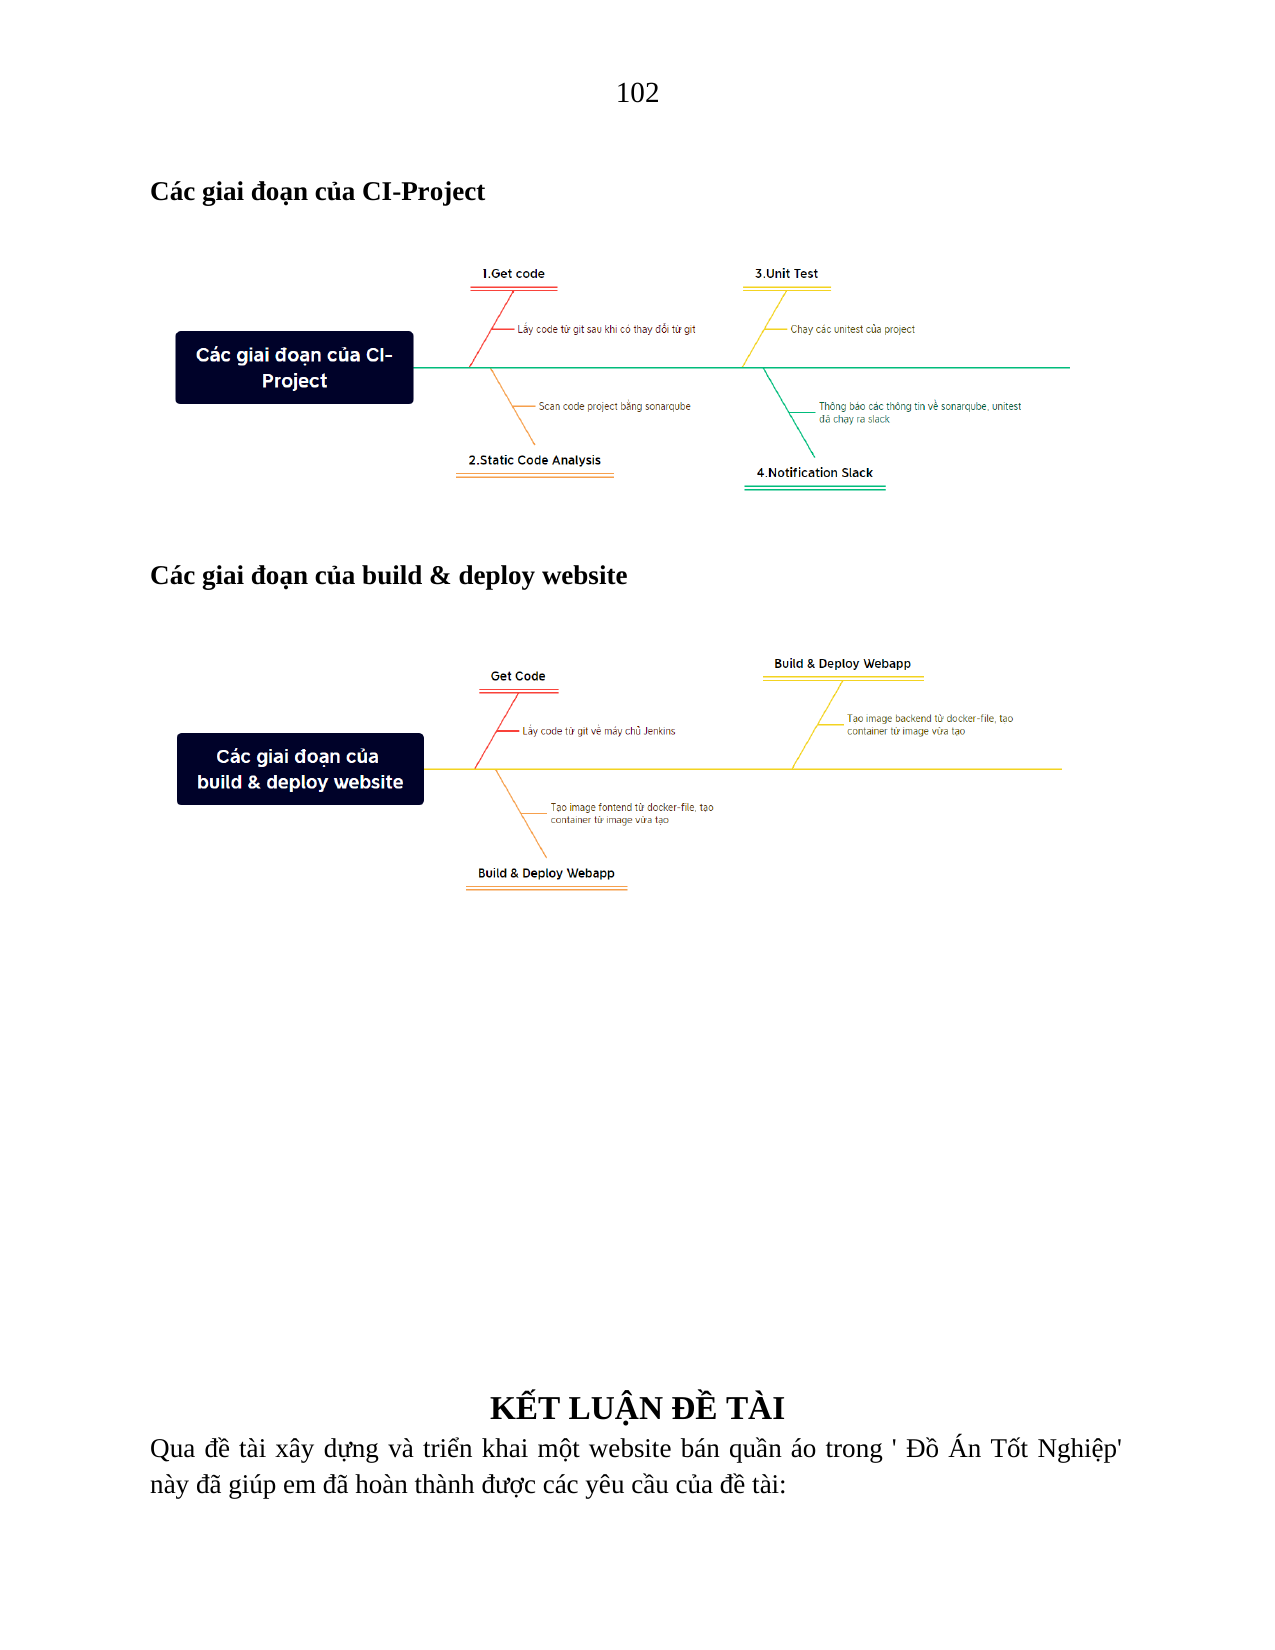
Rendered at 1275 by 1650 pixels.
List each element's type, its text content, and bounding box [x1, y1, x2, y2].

picture [150, 211, 1125, 556]
text Qua đề tài xây dựng và triển khai một website bán quần áo trong ' Đồ Án Tốt Nghiệp' này đã giúp em đã hoàn thành được các yêu cầu của đề tài: [150, 1432, 1125, 1499]
text Các giai đoạn của CI-Project [150, 176, 1125, 207]
picture [150, 595, 1125, 977]
text Các giai đoạn của build & deploy website [150, 559, 1125, 590]
subtitle KẾT LUẬN ĐỀ TÀI [150, 1388, 1125, 1426]
